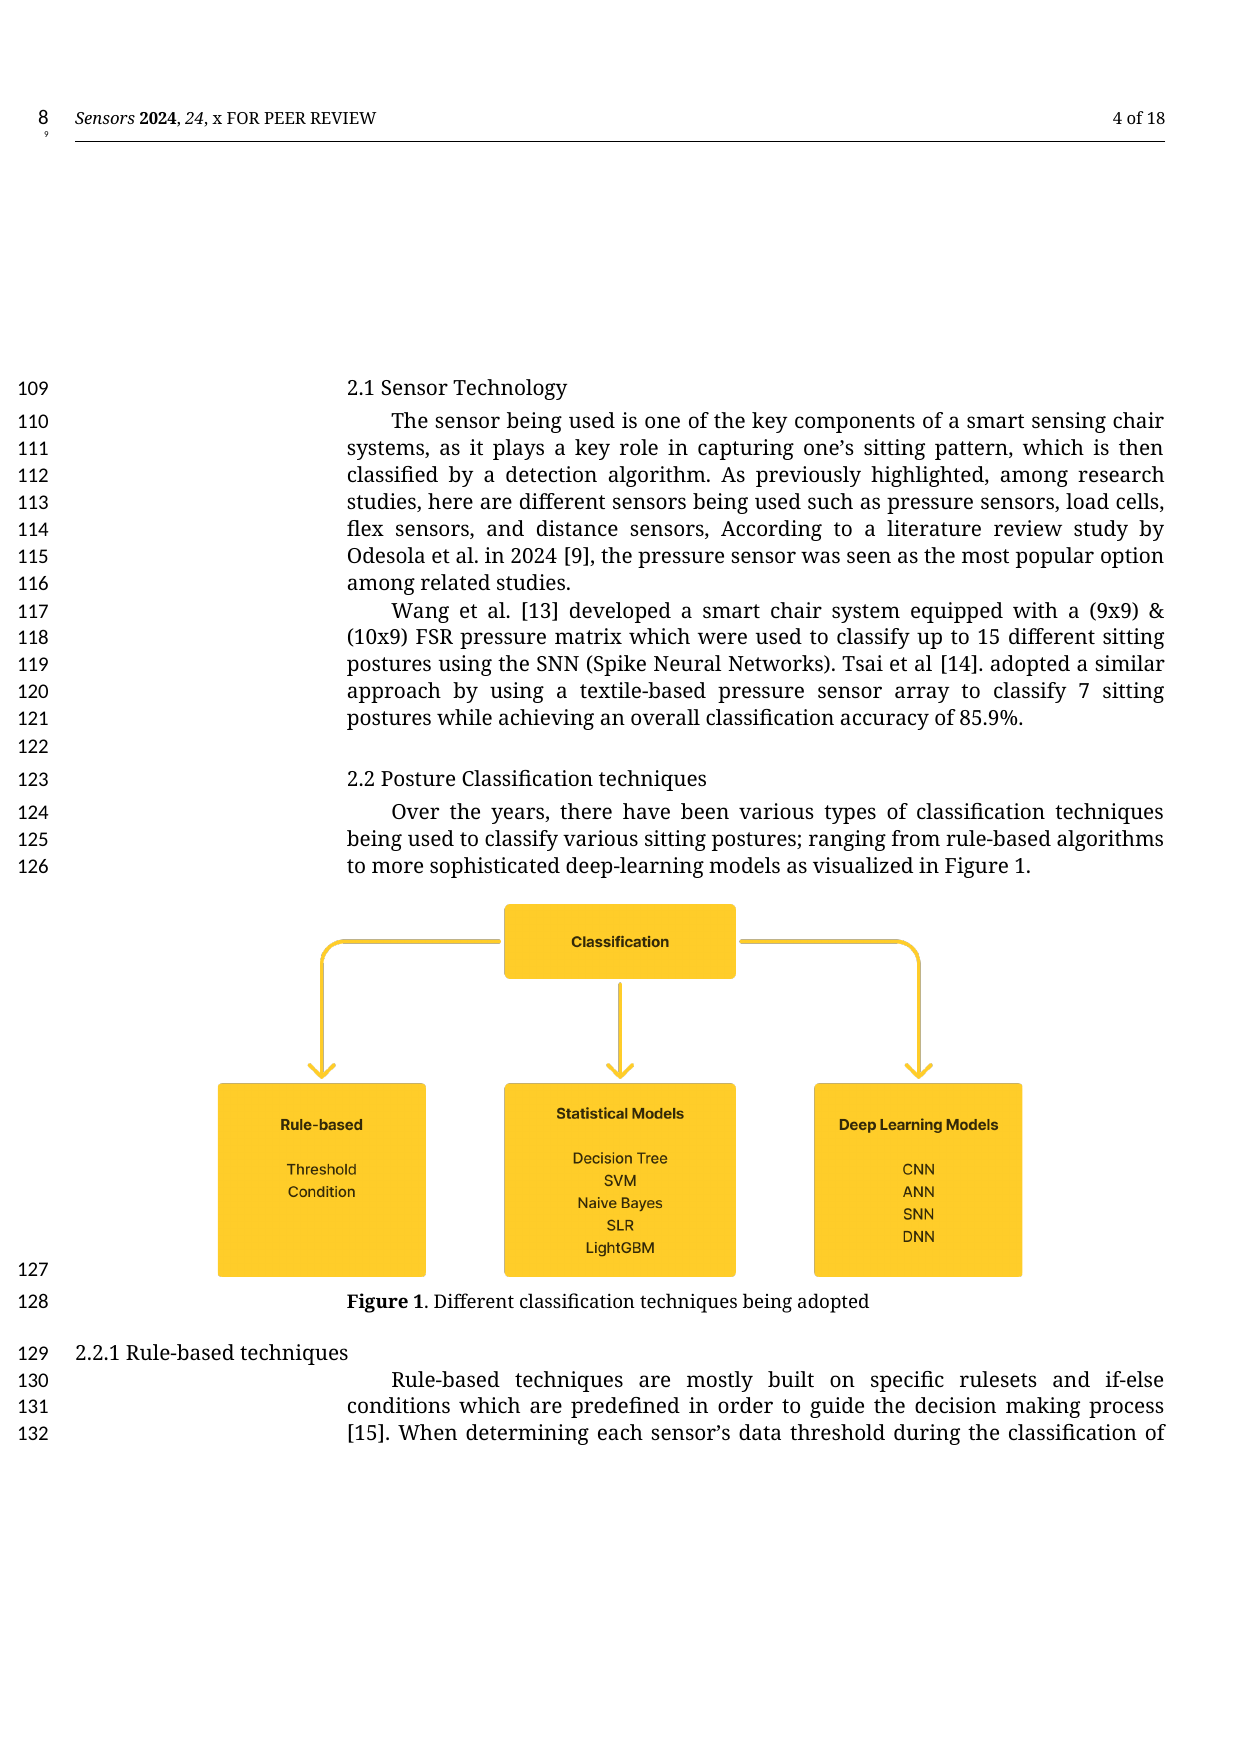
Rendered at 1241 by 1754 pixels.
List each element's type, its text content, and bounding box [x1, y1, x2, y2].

text Over the years, there have been various types of classification techniques being used to classify various sitting postures; ranging from rule-based algorithms to more sophisticated deep-learning models as visualized in Figure 1. [347, 798, 1165, 879]
text 2.2.1 Rule-based techniques [75, 1338, 1165, 1365]
text Figure 1. Different classification techniques being adopted [347, 1289, 1165, 1313]
text The sensor being used is one of the key components of a smart sensing chair systems, as it plays a key role in capturing one’s sitting pattern, which is then classified by a detection algorithm. As previously highlighted, among research studies, here are different sensors being used such as pressure sensors, load cells, flex sensors, and distance sensors, According to a literature review study by Odesola et al. in 2024 [9], the pressure sensor was seen as the most popular option among related studies. [347, 407, 1165, 596]
subtitle 2.1 Sensor Technology [347, 374, 1165, 401]
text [347, 1365, 1165, 1447]
picture [217, 904, 1023, 1277]
subtitle 2.2 Posture Classification techniques [347, 765, 1165, 792]
text Wang et al. [13] developed a smart chair system equipped with a (9x9) & (10x9) FSR pressure matrix which were used to classify up to 15 different sitting postures using the SNN (Spike Neural Networks). Tsai et al [14]. adopted a similar approach by using a textile-based pressure sensor array to classify 7 sitting postures while achieving an overall classification accuracy of 85.9%. [347, 596, 1165, 732]
